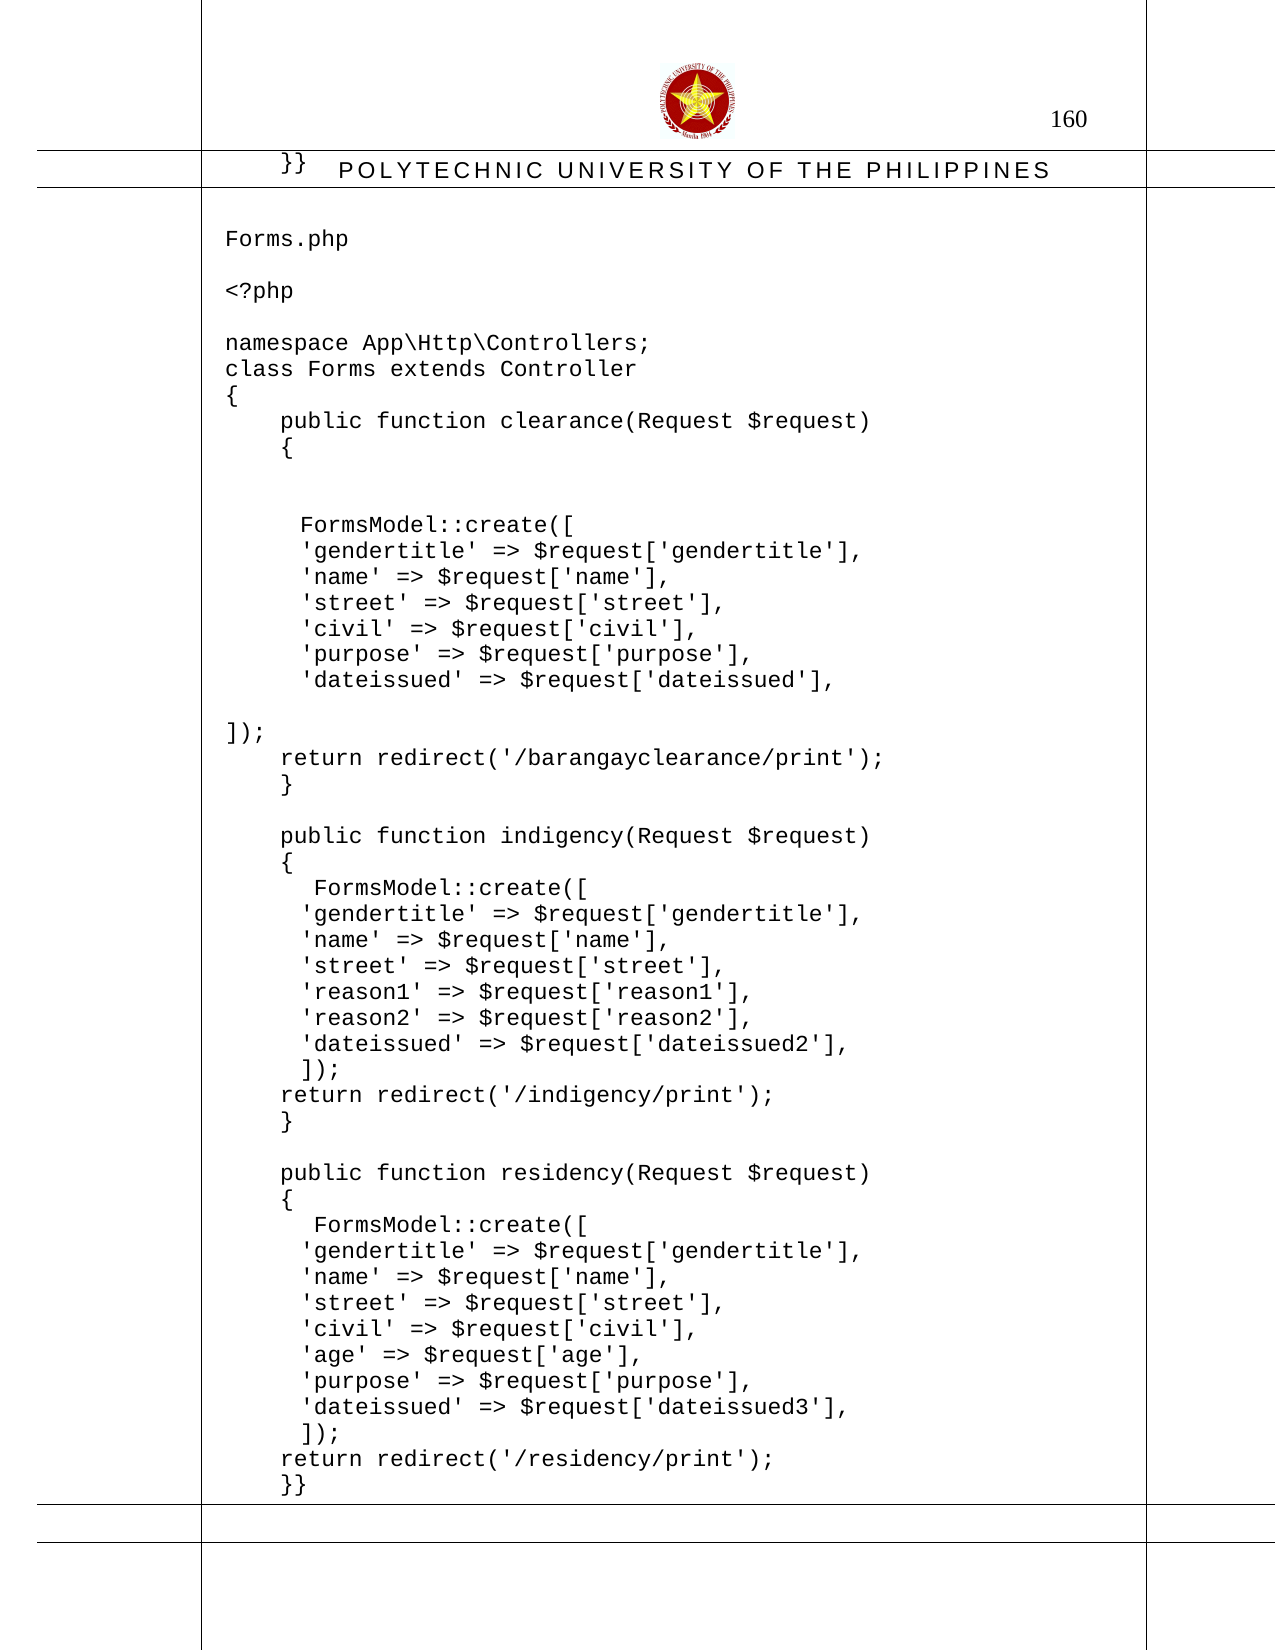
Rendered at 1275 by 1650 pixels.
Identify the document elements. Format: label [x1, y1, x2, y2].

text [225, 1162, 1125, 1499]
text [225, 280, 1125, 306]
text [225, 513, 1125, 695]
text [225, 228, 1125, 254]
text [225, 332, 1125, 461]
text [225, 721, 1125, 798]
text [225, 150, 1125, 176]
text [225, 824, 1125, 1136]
picture [660, 63, 735, 139]
